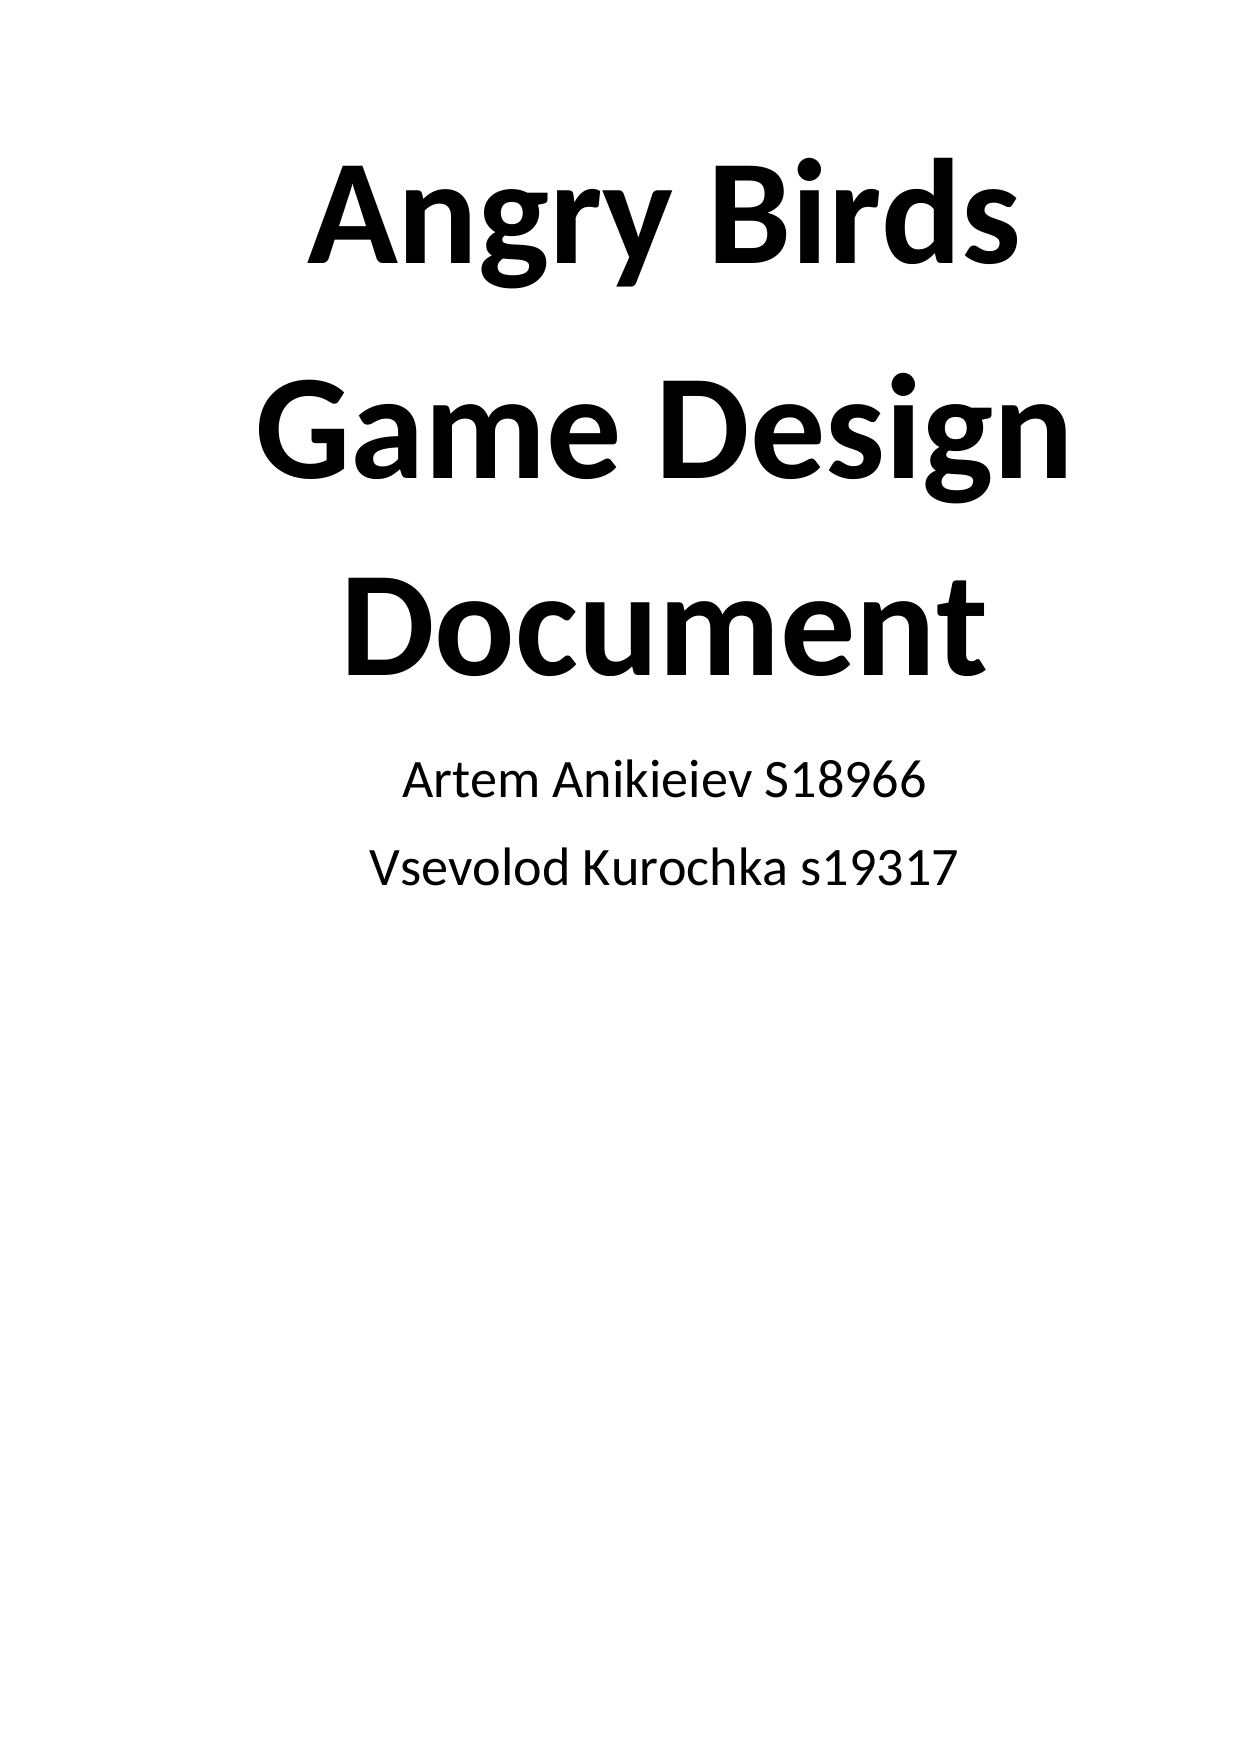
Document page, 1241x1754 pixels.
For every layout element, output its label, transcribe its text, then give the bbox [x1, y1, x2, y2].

text Game Design Document [177, 332, 1152, 713]
text Vsevolod Kurochka s19317 [177, 833, 1152, 899]
text Angry Birds [177, 118, 1152, 301]
text Artem Anikieiev S18966 [177, 744, 1152, 811]
